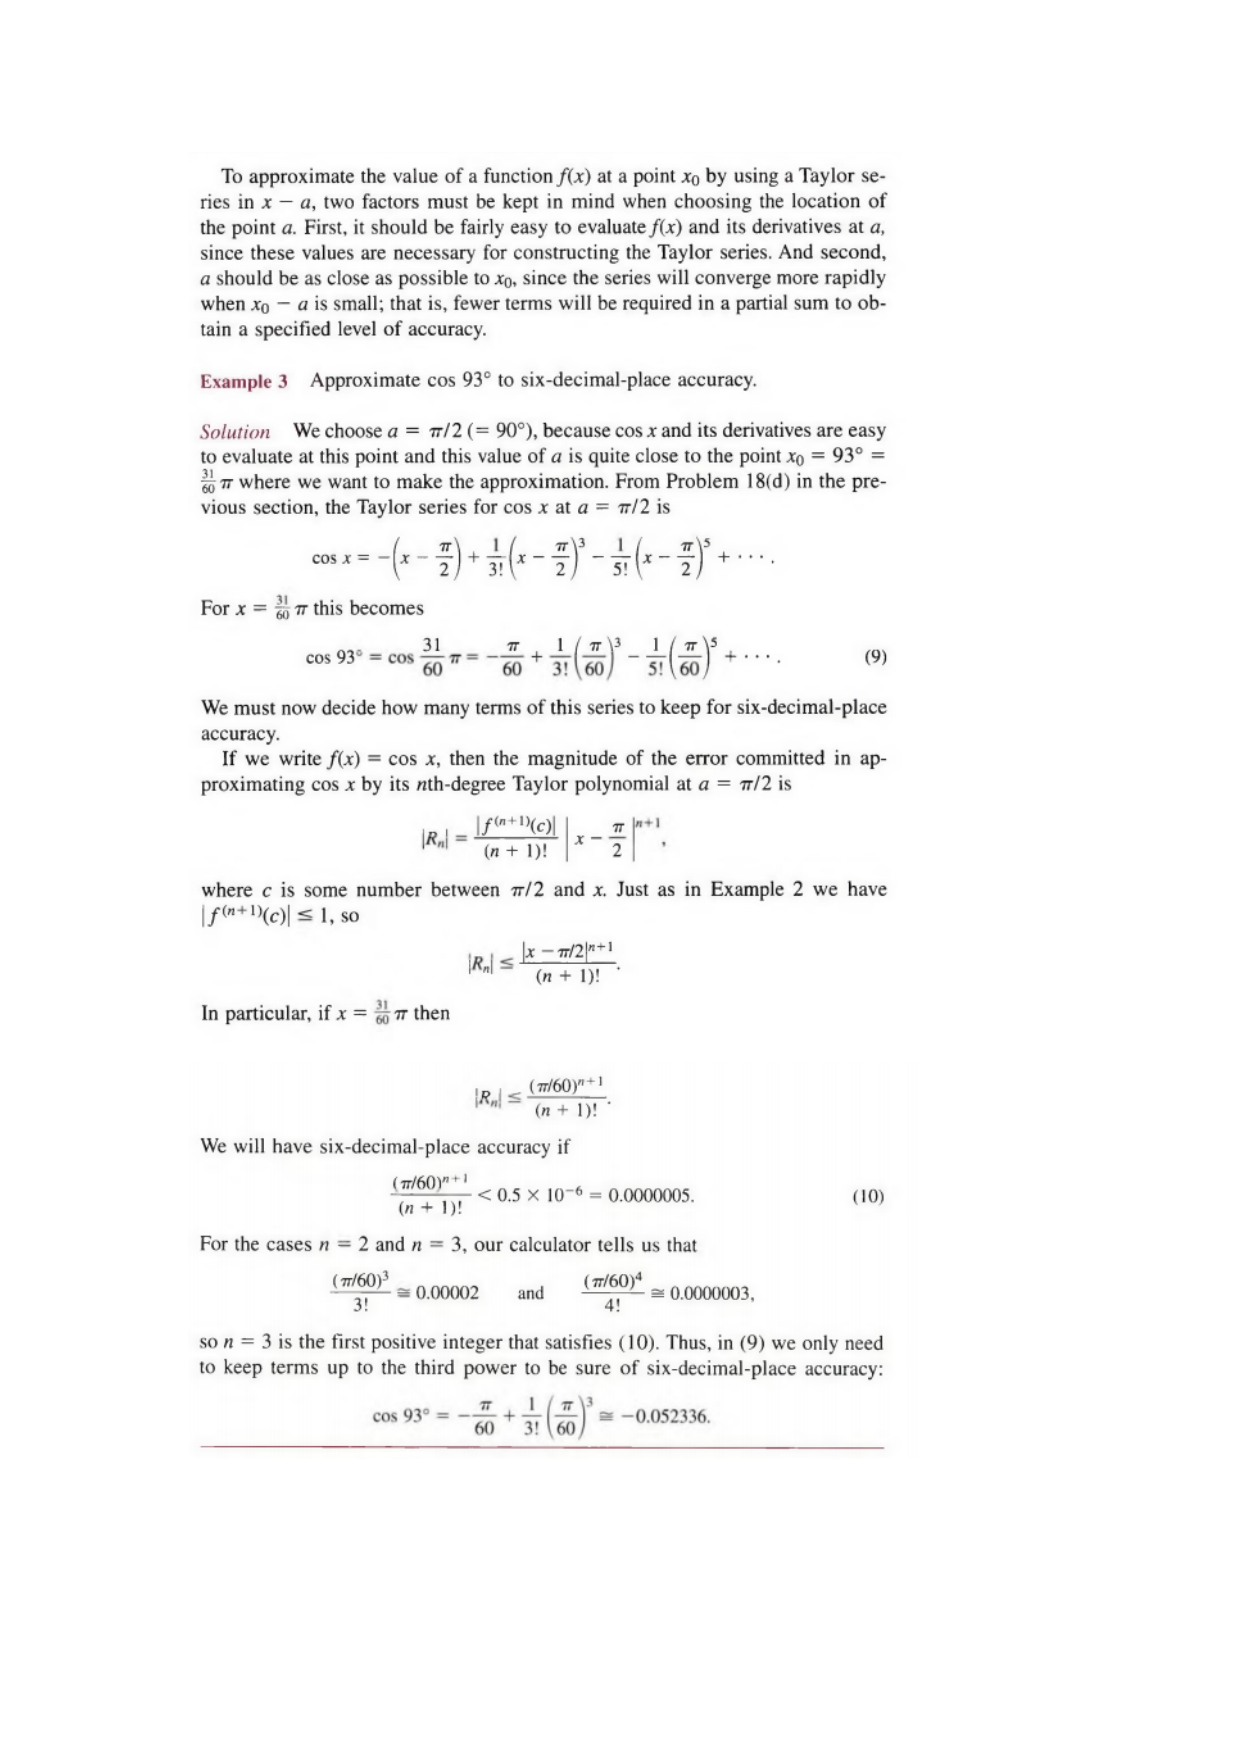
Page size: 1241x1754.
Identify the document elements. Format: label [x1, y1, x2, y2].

picture [187, 152, 1053, 1459]
